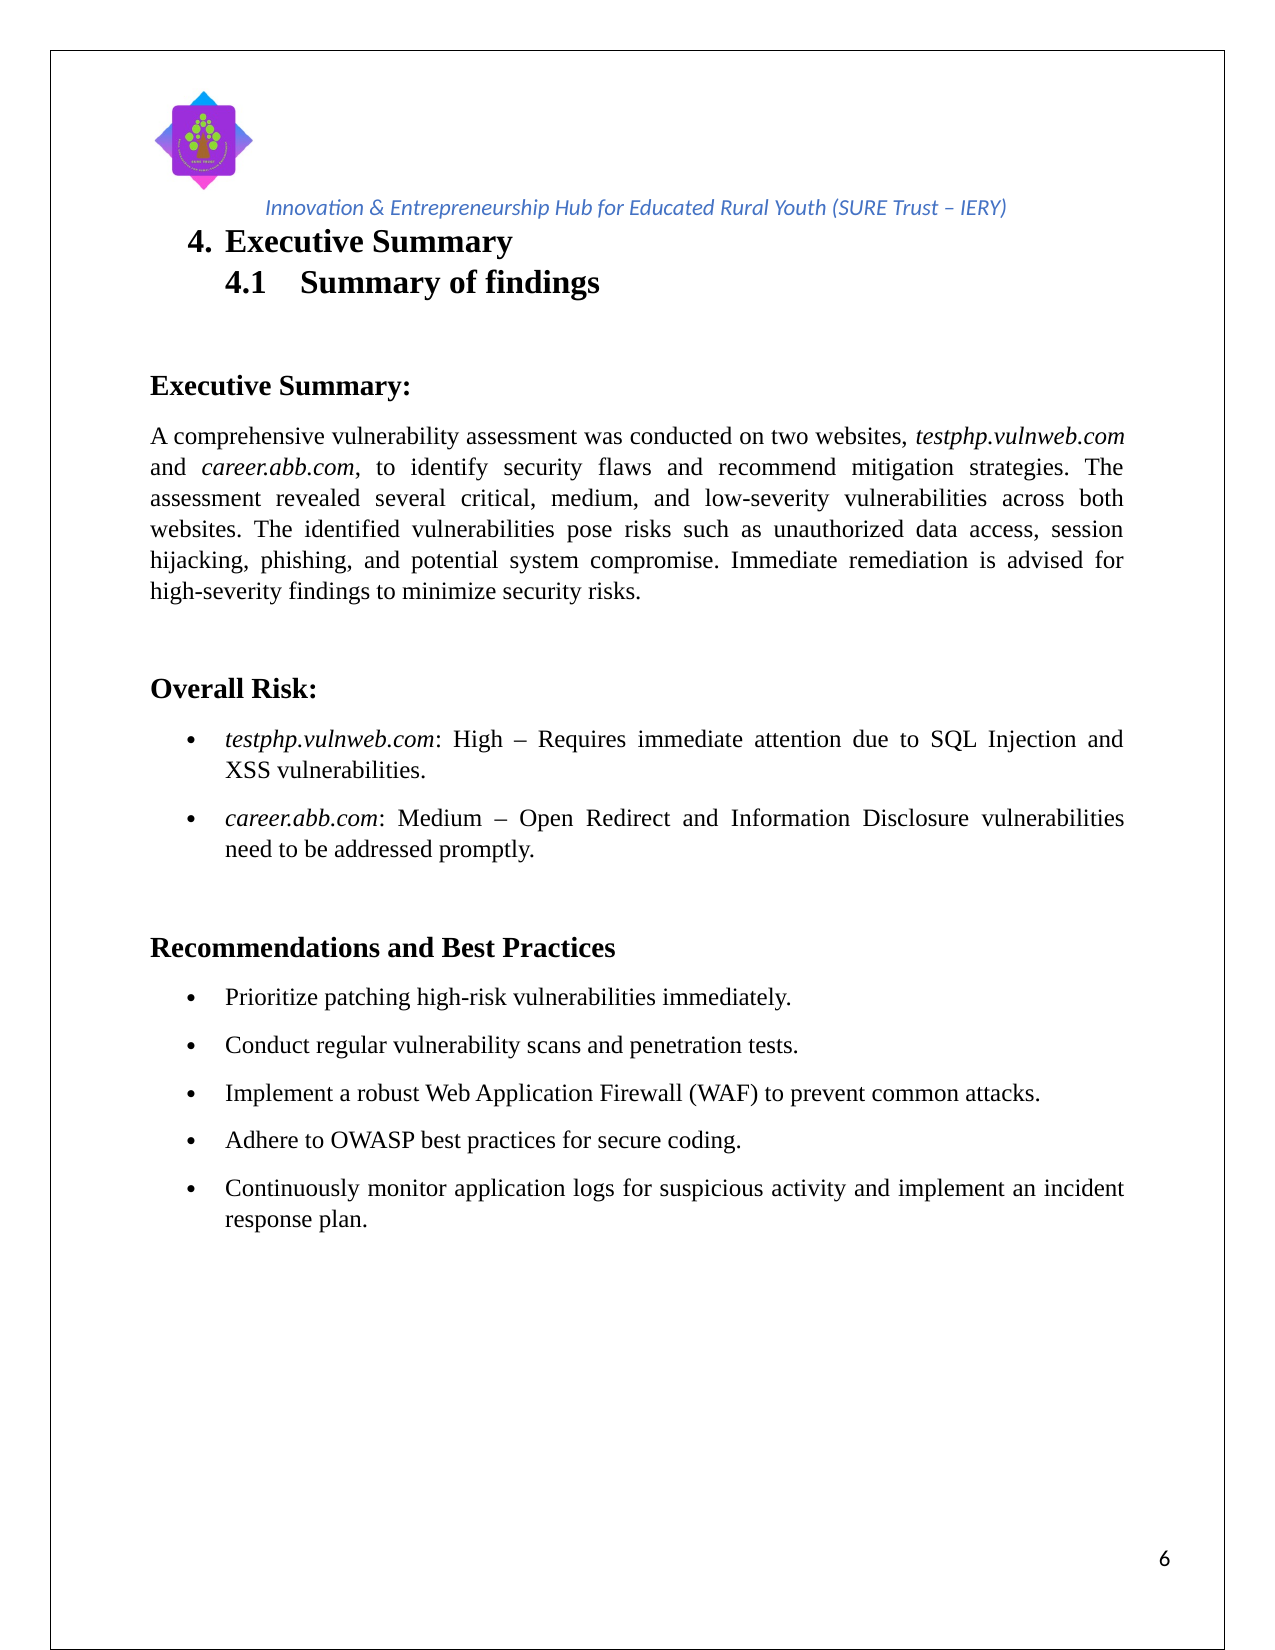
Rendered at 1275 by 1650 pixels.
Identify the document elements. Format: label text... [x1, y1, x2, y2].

text A comprehensive vulnerability assessment was conducted on two websites, testphp.vulnweb.com and career.abb.com, to identify security flaws and recommend mitigation strategies. The assessment revealed several critical, medium, and low-severity vulnerabilities across both websites. The identified vulnerabilities pose risks such as unauthorized data access, session hijacking, phishing, and potential system compromise. Immediate remediation is advised for high-severity findings to minimize security risks. [150, 421, 1125, 605]
text Executive Summary: [150, 368, 1125, 402]
list Implement a robust Web Application Firewall (WAF) to prevent common attacks. [187, 1078, 1125, 1107]
list career.abb.com: Medium – Open Redirect and Information Disclosure vulnerabilities need to be addressed promptly. [187, 803, 1125, 863]
list testphp.vulnweb.com: High – Requires immediate attention due to SQL Injection and XSS vulnerabilities. [187, 724, 1125, 784]
list Prioritize patching high-risk vulnerabilities immediately. [187, 982, 1125, 1011]
list Adhere to OWASP best practices for secure coding. [187, 1126, 1125, 1154]
text Overall Risk: [150, 672, 1125, 705]
list Executive Summary [187, 221, 1125, 259]
text Recommendations and Best Practices [150, 930, 1125, 963]
picture [150, 88, 255, 194]
list Continuously monitor application logs for suspicious activity and implement an incident response plan. [187, 1173, 1125, 1233]
list Conduct regular vulnerability scans and penetration tests. [187, 1030, 1125, 1059]
list Summary of findings [225, 262, 1125, 301]
